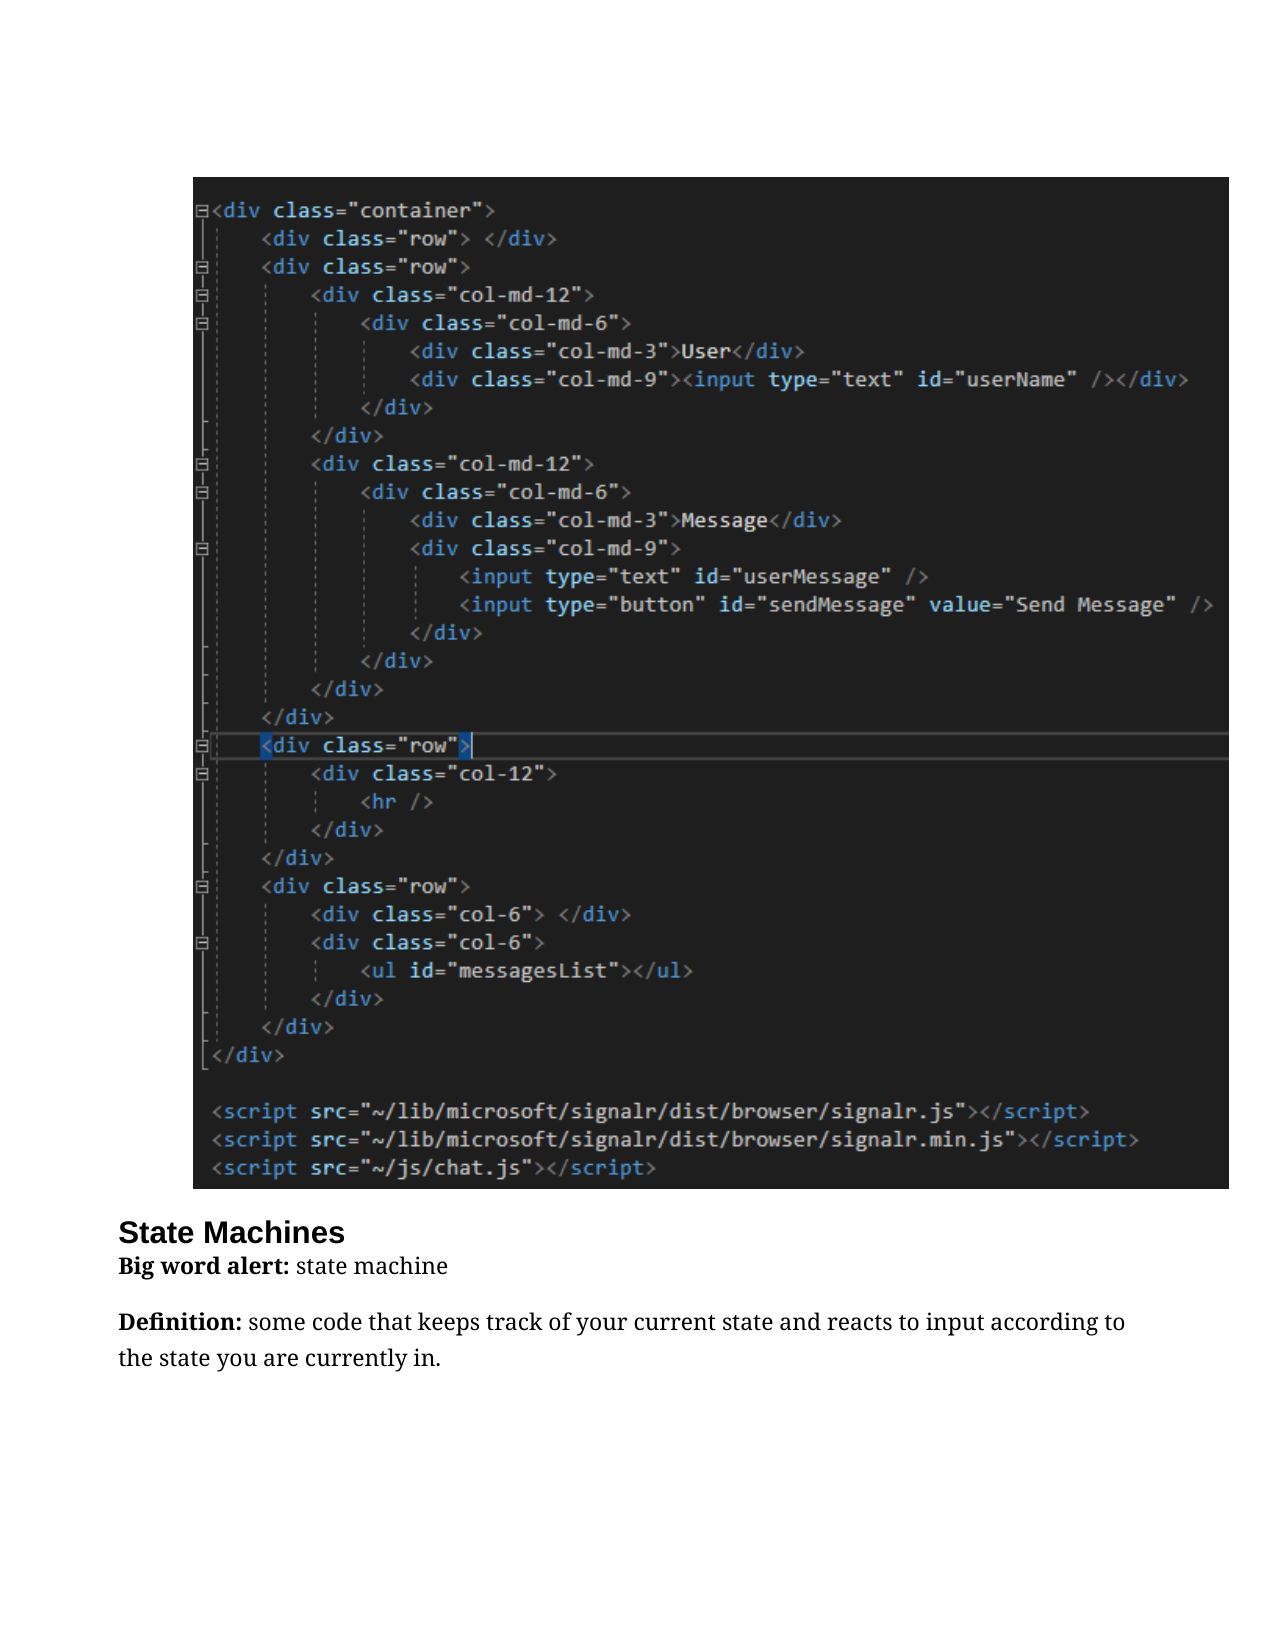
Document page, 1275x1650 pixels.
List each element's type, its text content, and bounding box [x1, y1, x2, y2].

picture [193, 177, 1229, 1189]
subtitle State Machines [118, 1214, 1157, 1249]
text Big word alert: state machine [118, 1249, 1157, 1281]
text Definition: some code that keeps track of your current state and reacts to input according to the state you are currently in. [118, 1306, 1157, 1373]
